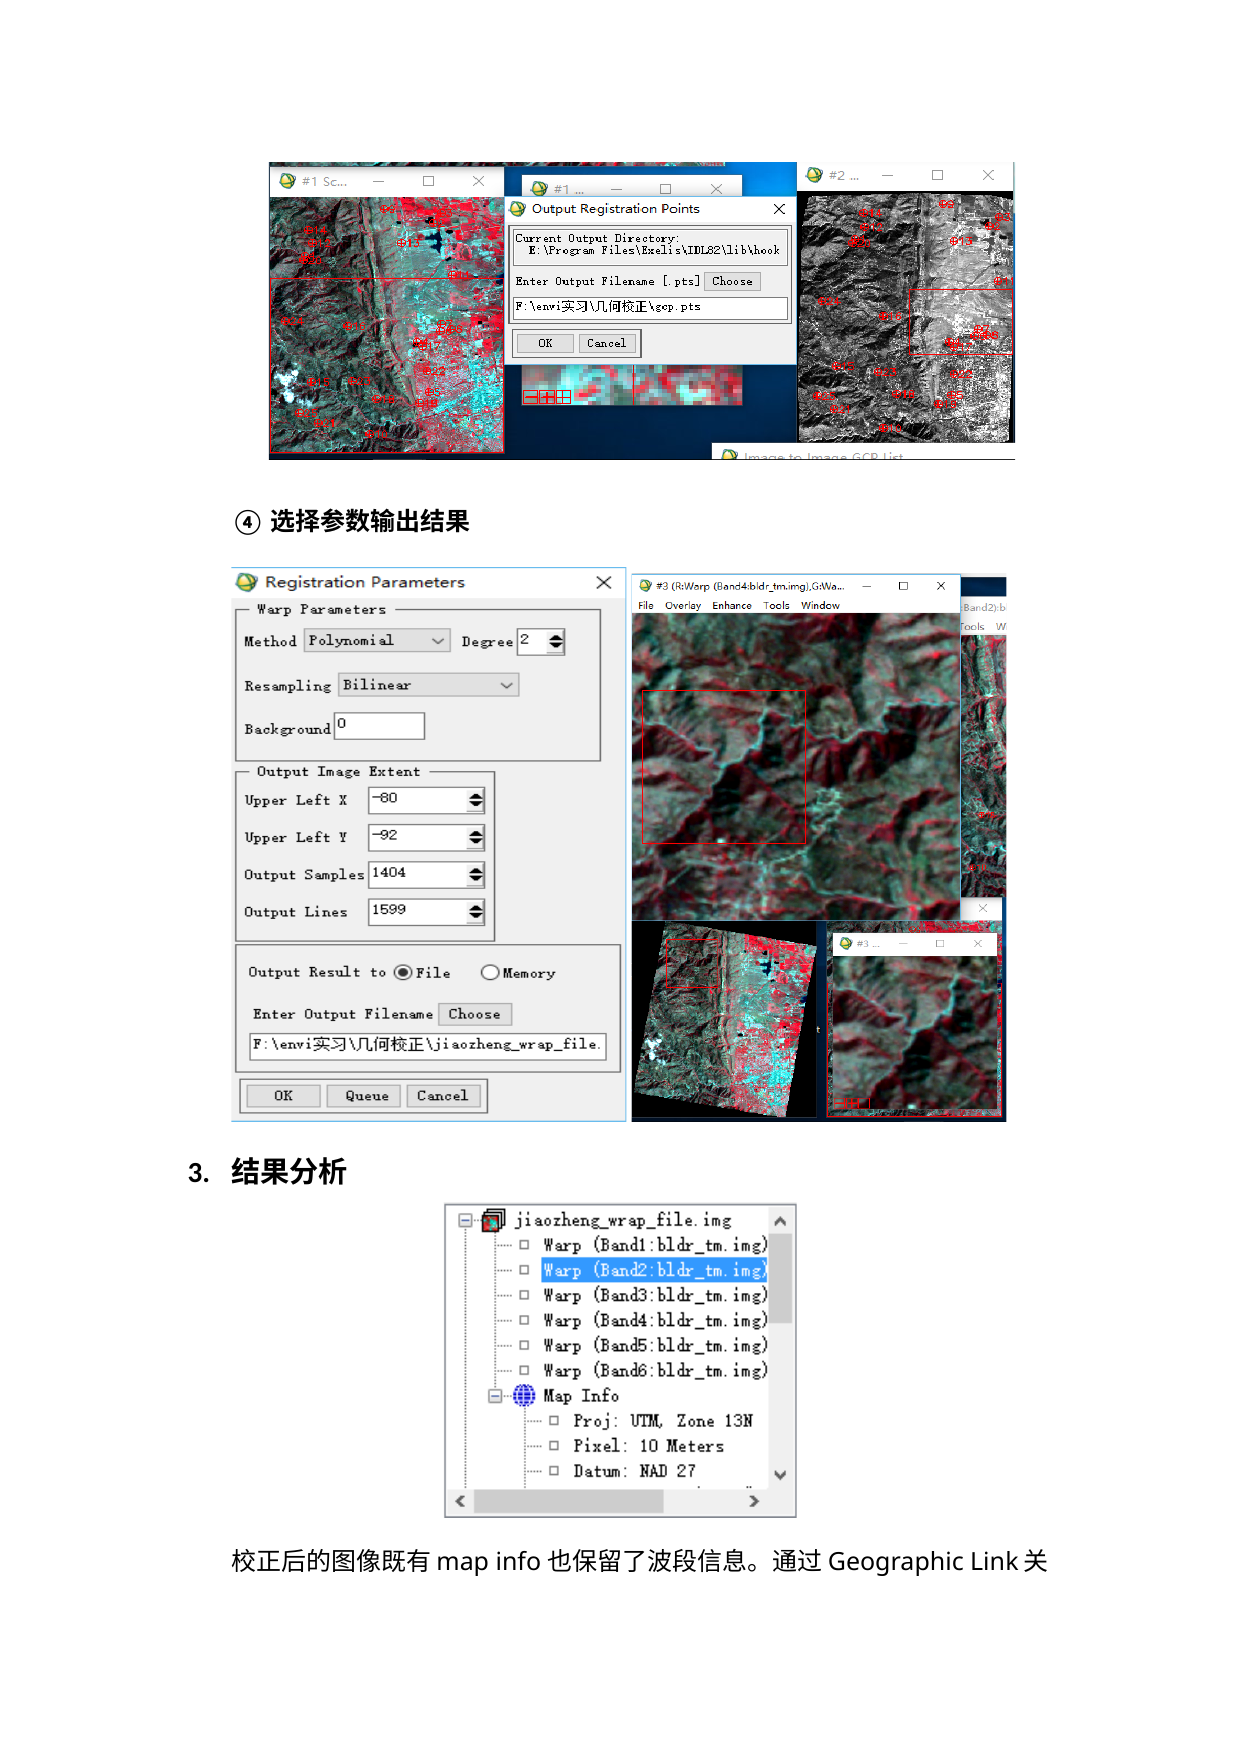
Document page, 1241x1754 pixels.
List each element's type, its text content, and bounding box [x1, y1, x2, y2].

picture [631, 573, 1007, 1122]
list ④ 选择参数输出结果 [231, 487, 1053, 552]
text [187, 1527, 1053, 1592]
picture [231, 567, 627, 1122]
list 结果分析 [187, 1137, 1053, 1202]
picture [443, 1202, 797, 1518]
picture [268, 162, 1016, 460]
